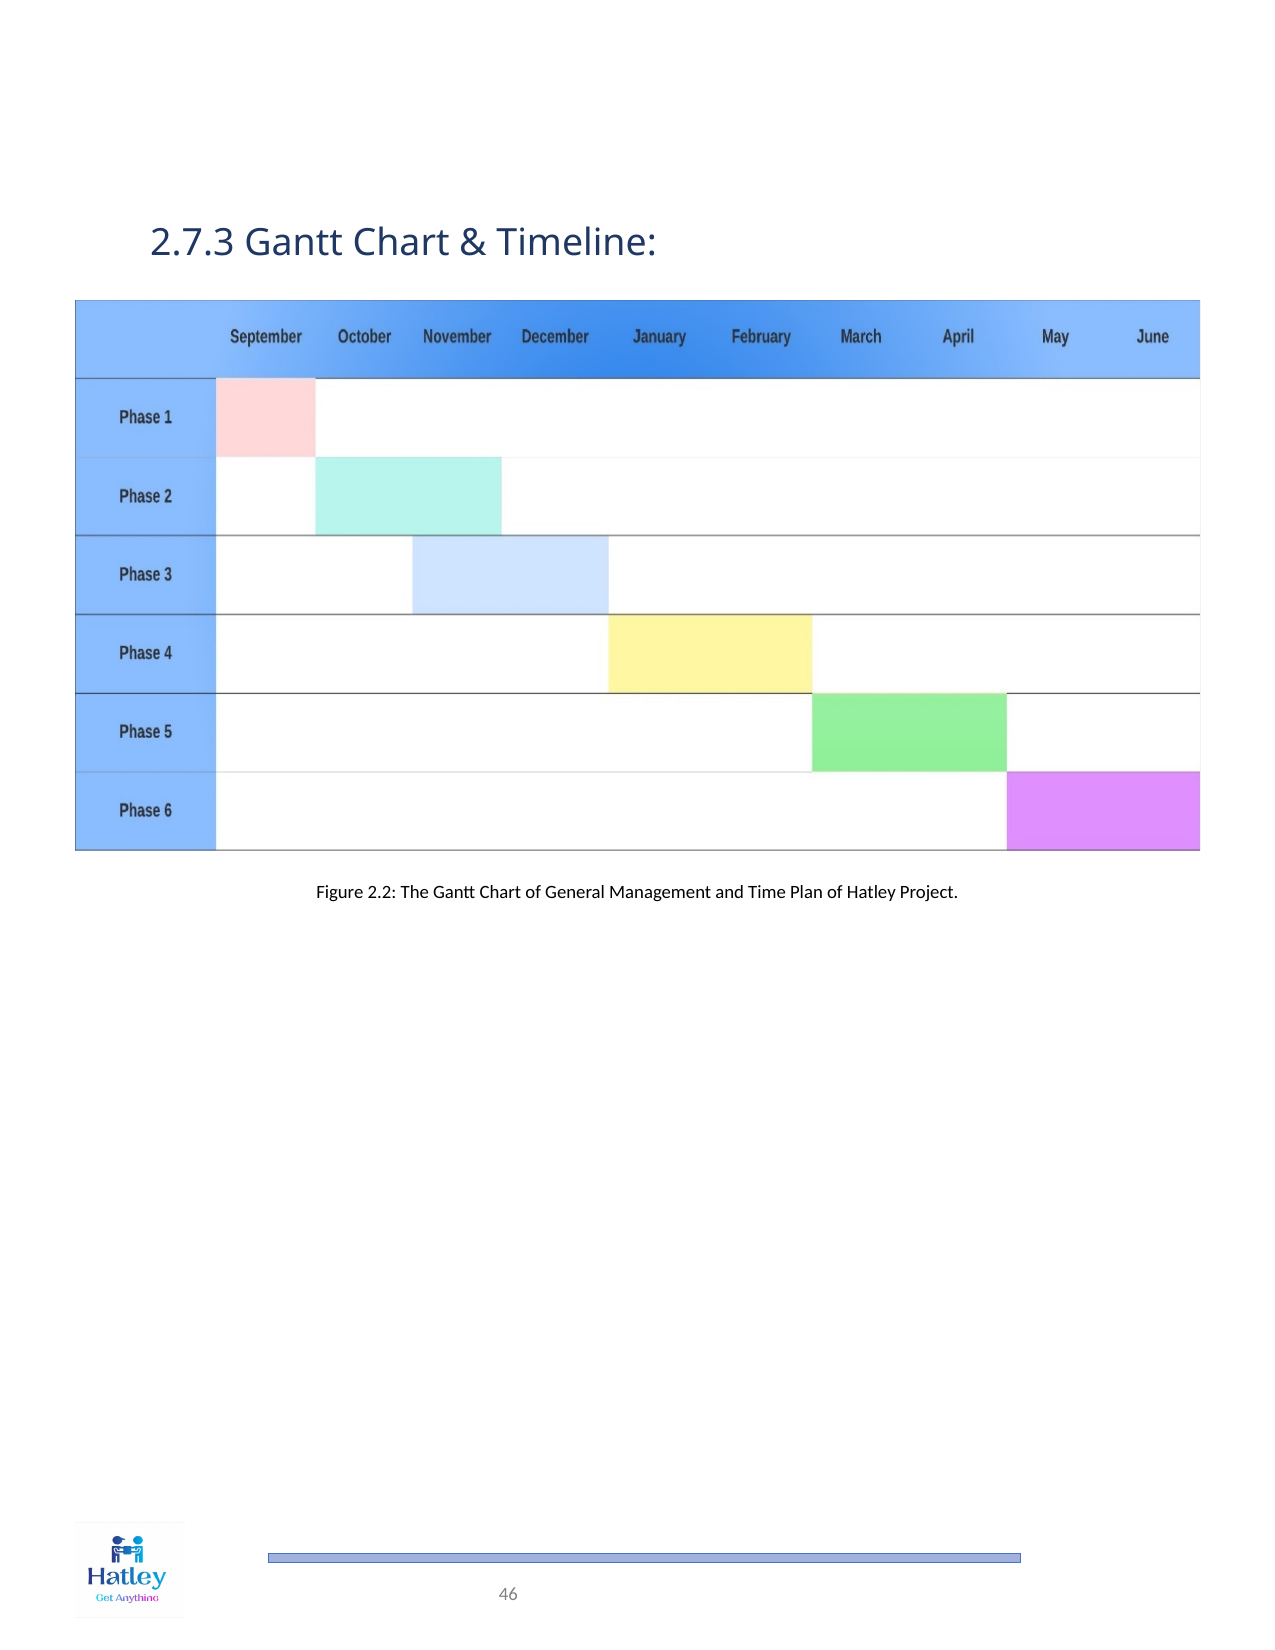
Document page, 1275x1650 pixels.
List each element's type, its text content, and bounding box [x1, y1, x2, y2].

picture [75, 300, 1200, 851]
subtitle 2.7.3 Gantt Chart & Timeline: [150, 216, 1200, 267]
text Figure 2.2: The Gantt Chart of General Management and Time Plan of Hatley Project. [75, 880, 1200, 903]
picture [75, 1522, 185, 1618]
